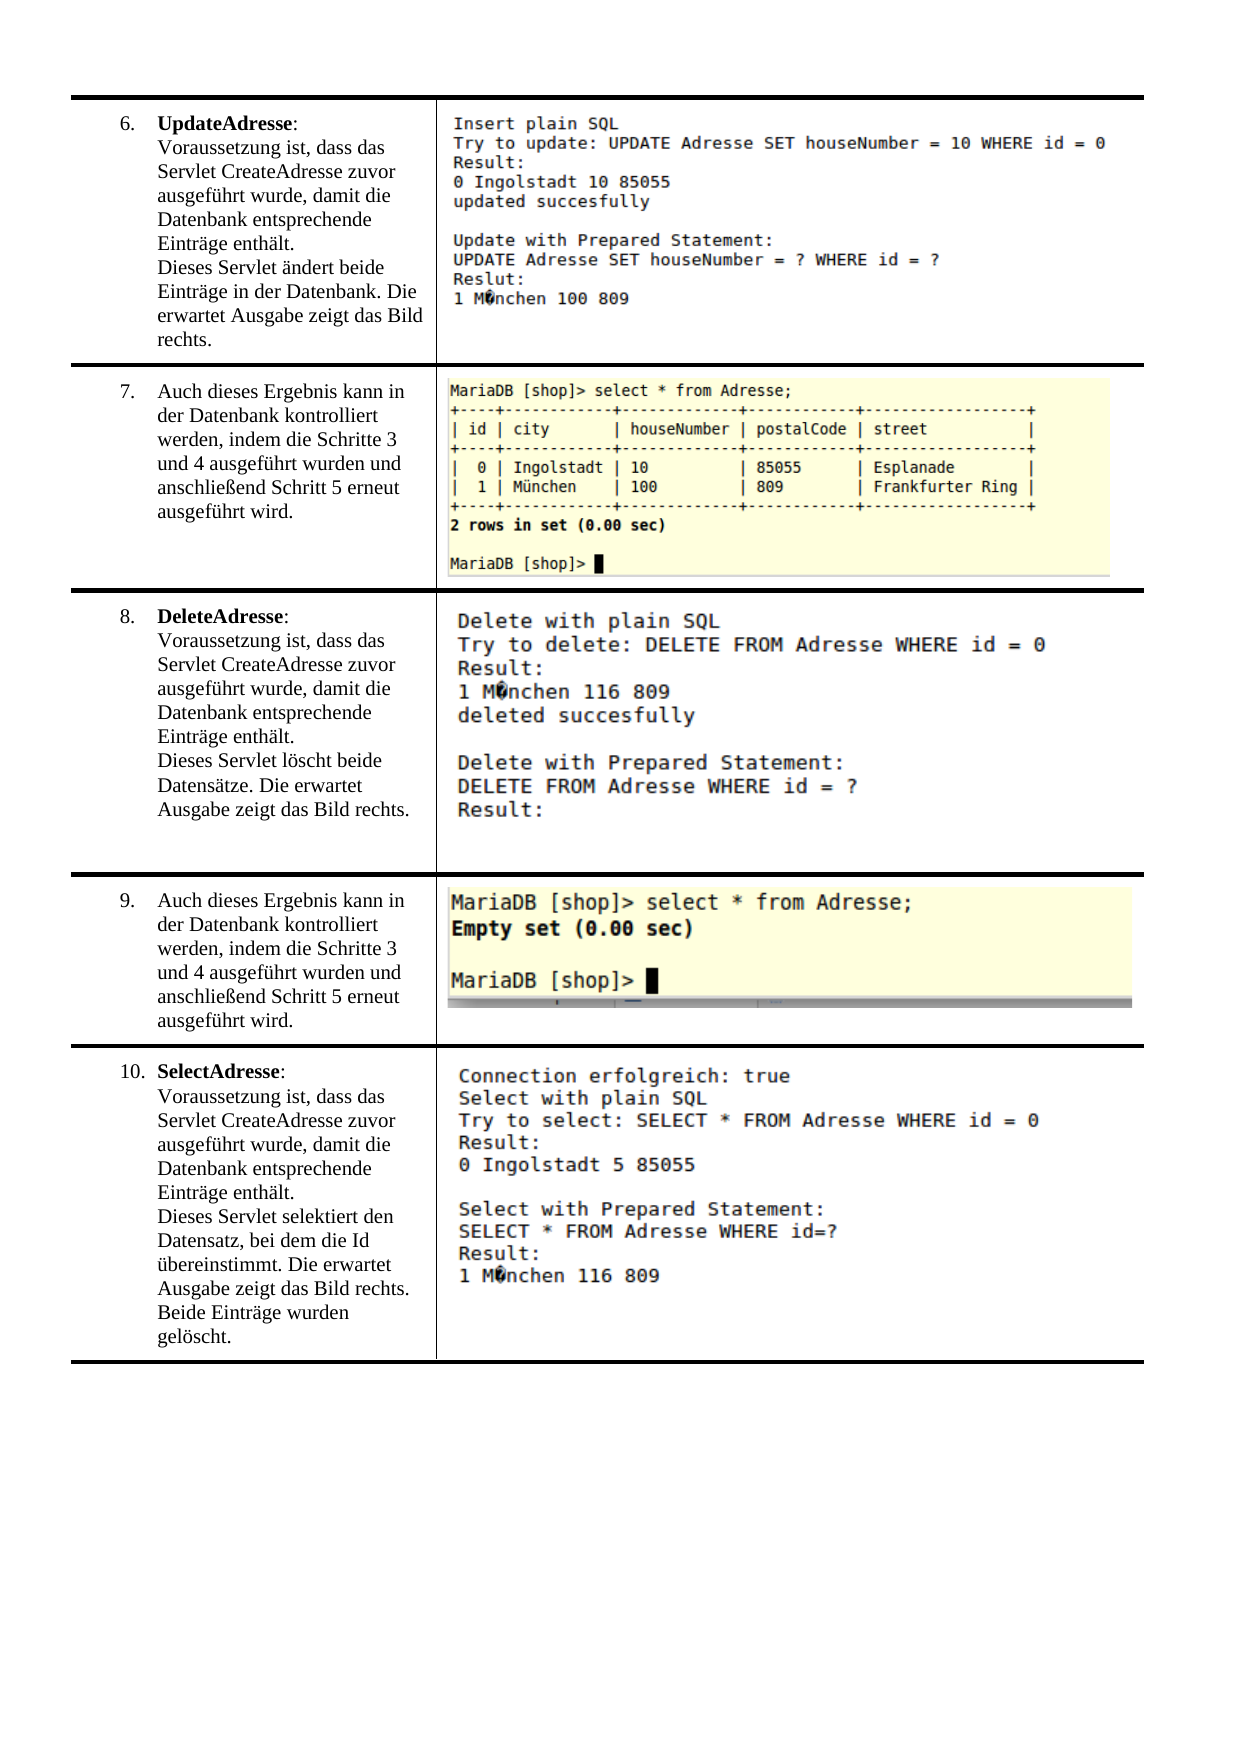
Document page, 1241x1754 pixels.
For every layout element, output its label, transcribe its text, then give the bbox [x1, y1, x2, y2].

table_cell [437, 367, 1143, 588]
table_cell [437, 100, 1143, 363]
table_cell Auch dieses Ergebnis kann in der Datenbank kontrolliert werden, indem die Schritte 3 und 4 ausgeführt wurden und anschließend Schritt 5 erneut ausgeführt wird. [71, 877, 436, 1043]
table_cell [437, 877, 1143, 1043]
table_cell DeleteAdresse: Voraussetzung ist, dass das Servlet CreateAdresse zuvor ausgeführt wurde, damit die Datenbank entsprechende Einträge enthält. Dieses Servlet löscht beide Datensätze. Die erwartet Ausgabe zeigt das Bild rechts. [71, 593, 436, 872]
table_cell [437, 593, 1143, 872]
table_cell UpdateAdresse: Voraussetzung ist, dass das Servlet CreateAdresse zuvor ausgeführt wurde, damit die Datenbank entsprechende Einträge enthält. Dieses Servlet ändert beide Einträge in der Datenbank. Die erwartet Ausgabe zeigt das Bild rechts. [71, 100, 436, 363]
picture [447, 887, 1133, 1008]
picture [447, 378, 1110, 577]
table_cell Auch dieses Ergebnis kann in der Datenbank kontrolliert werden, indem die Schritte 3 und 4 ausgeführt wurden und anschließend Schritt 5 erneut ausgeführt wird. [71, 367, 436, 588]
picture [447, 1059, 1133, 1312]
picture [447, 604, 1101, 861]
picture [447, 110, 1133, 329]
table_cell SelectAdresse: Voraussetzung ist, dass das Servlet CreateAdresse zuvor ausgeführt wurde, damit die Datenbank entsprechende Einträge enthält. Dieses Servlet selektiert den Datensatz, bei dem die Id übereinstimmt. Die erwartet Ausgabe zeigt das Bild rechts. Beide Einträge wurden gelöscht. [71, 1048, 436, 1359]
table_cell [437, 1048, 1143, 1359]
